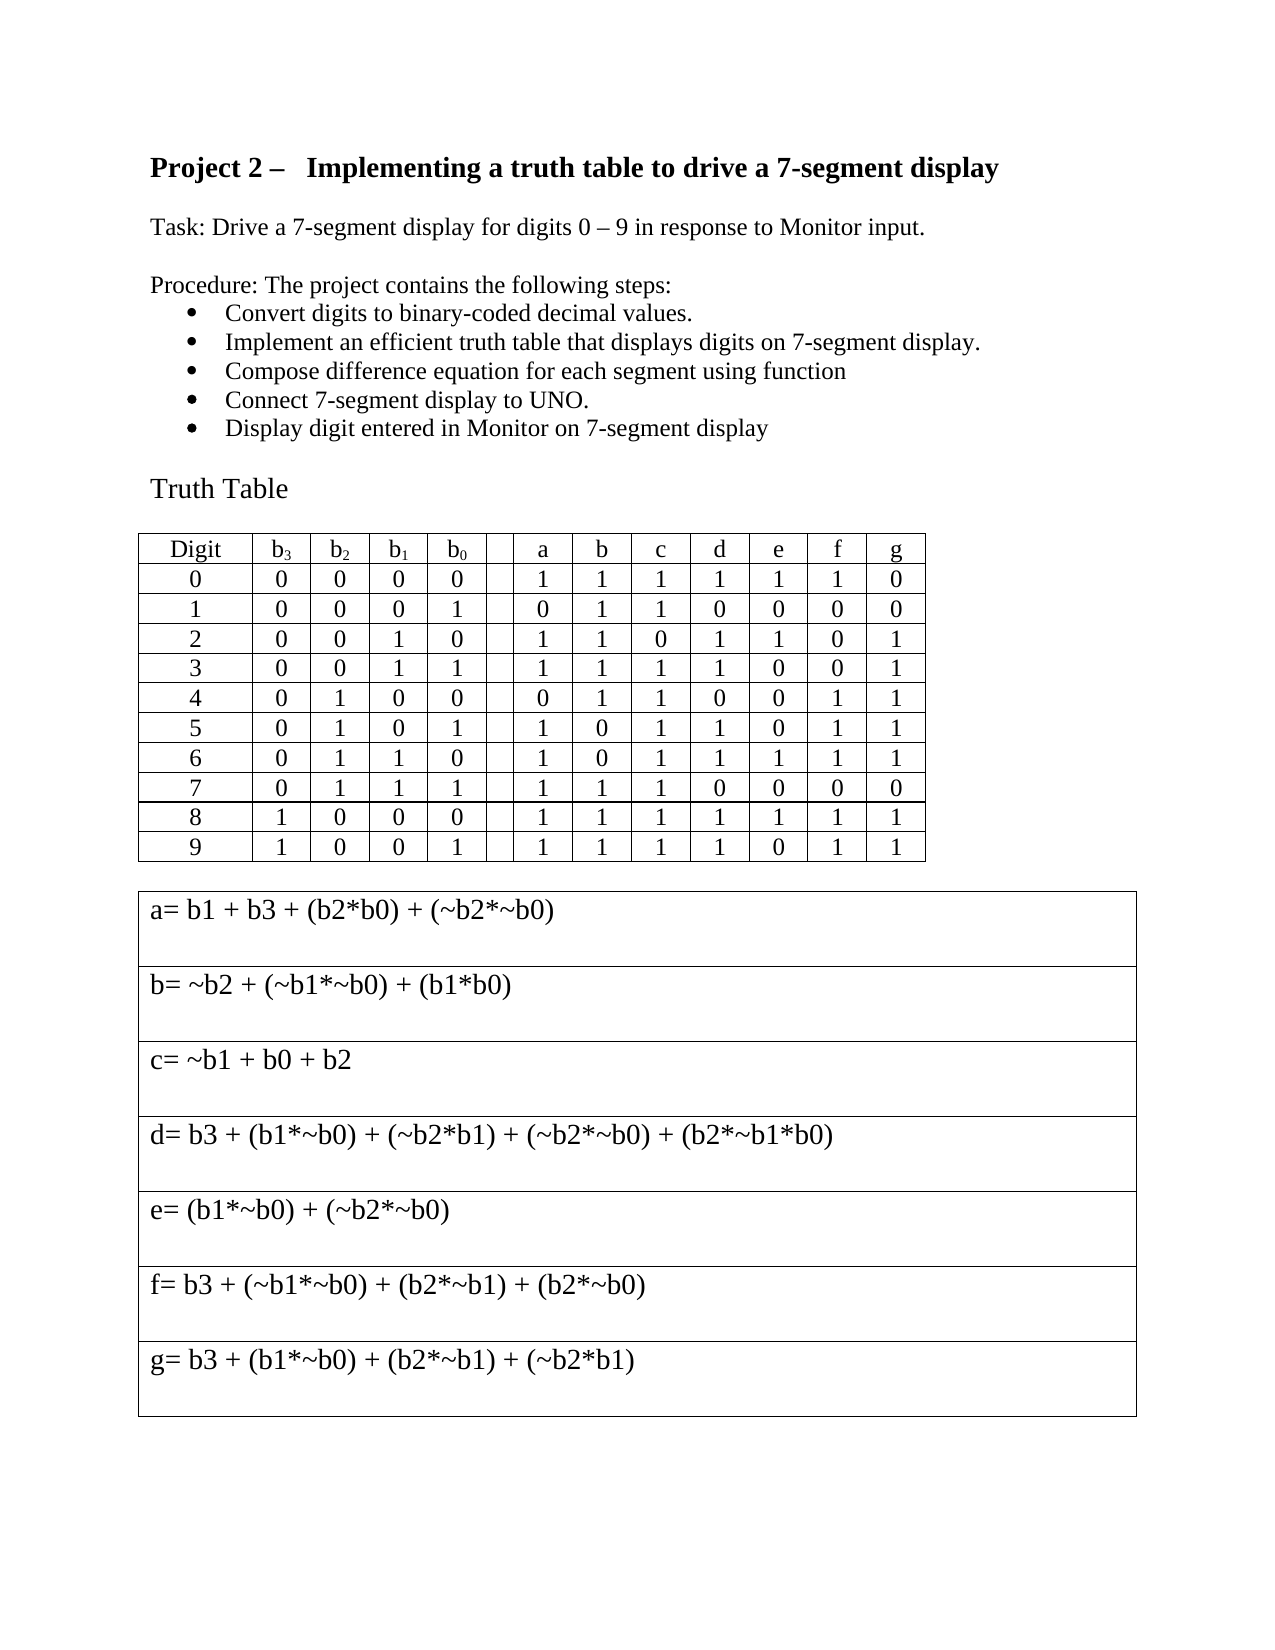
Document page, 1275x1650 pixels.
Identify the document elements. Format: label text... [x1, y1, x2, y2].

table_cell 1 [632, 803, 690, 831]
table_cell 0 [750, 773, 807, 801]
table_cell 1 [867, 683, 925, 712]
table_cell b= ~b2 + (~b1*~b0) + (b1*b0) [139, 967, 1136, 1041]
table_cell [487, 713, 513, 742]
table_cell 9 [139, 832, 252, 861]
table_cell [487, 654, 513, 682]
list Connect 7-segment display to UNO. [187, 385, 1125, 413]
table_header b1 [370, 534, 427, 563]
table_cell 1 [573, 624, 631, 652]
table_cell 1 [808, 564, 866, 593]
table_cell f= b3 + (~b1*~b0) + (b2*~b1) + (b2*~b0) [139, 1267, 1136, 1341]
table_cell 1 [514, 832, 572, 861]
list Compose difference equation for each segment using function [187, 356, 1125, 385]
table_cell 0 [370, 803, 427, 831]
table_cell 1 [691, 564, 749, 593]
table_header a= b1 + b3 + (b2*b0) + (~b2*~b0) [139, 892, 1136, 966]
table_cell 0 [311, 594, 369, 623]
table_cell c= ~b1 + b0 + b2 [139, 1042, 1136, 1116]
table_cell 0 [867, 564, 925, 593]
table_cell 0 [370, 713, 427, 742]
table_cell 1 [311, 773, 369, 801]
table_cell 1 [428, 773, 486, 801]
table_cell 1 [750, 624, 807, 652]
table_cell 1 [867, 803, 925, 831]
table_cell 1 [370, 624, 427, 652]
table_cell 0 [253, 594, 310, 623]
table_header e [750, 534, 807, 563]
table_cell 0 [311, 654, 369, 682]
table_cell 1 [867, 624, 925, 652]
table_cell 1 [632, 832, 690, 861]
table_cell 6 [139, 743, 252, 772]
table_cell 0 [428, 624, 486, 652]
table_cell 1 [514, 564, 572, 593]
table_cell 1 [750, 564, 807, 593]
table_cell 2 [139, 624, 252, 652]
table_cell 1 [253, 803, 310, 831]
table_cell 0 [867, 773, 925, 801]
table_cell 8 [139, 803, 252, 831]
text Task: Drive a 7-segment display for digits 0 – 9 in response to Monitor input. [150, 212, 1125, 241]
table_cell 0 [253, 713, 310, 742]
table_cell 0 [253, 743, 310, 772]
table_cell 1 [428, 594, 486, 623]
table_cell 0 [428, 803, 486, 831]
table_cell [487, 743, 513, 772]
table_cell 7 [139, 773, 252, 801]
table_cell 1 [632, 773, 690, 801]
table_cell 0 [808, 624, 866, 652]
table_cell 1 [311, 743, 369, 772]
table_cell 0 [253, 683, 310, 712]
table_cell 4 [139, 683, 252, 712]
table_cell 1 [514, 773, 572, 801]
table_header f [808, 534, 866, 563]
table_header c [632, 534, 690, 563]
list Implement an efficient truth table that displays digits on 7-segment display. [187, 327, 1125, 356]
table_header Digit [139, 534, 252, 563]
table_cell 0 [139, 564, 252, 593]
table_cell 0 [750, 832, 807, 861]
table_cell 0 [632, 624, 690, 652]
table_cell 1 [573, 683, 631, 712]
table_cell 1 [632, 683, 690, 712]
table_cell 1 [691, 713, 749, 742]
table_cell 1 [370, 773, 427, 801]
table_header [487, 534, 513, 563]
table_cell 0 [253, 773, 310, 801]
table_cell 1 [632, 713, 690, 742]
text Project 2 – Implementing a truth table to drive a 7-segment display [150, 150, 1125, 183]
table_cell 1 [573, 803, 631, 831]
table_header g [867, 534, 925, 563]
table_cell 1 [428, 832, 486, 861]
table_cell 0 [514, 683, 572, 712]
table_cell [487, 564, 513, 593]
table_cell 1 [573, 564, 631, 593]
table_cell 1 [311, 713, 369, 742]
table_cell 1 [573, 773, 631, 801]
table_cell 0 [311, 832, 369, 861]
table_cell 0 [691, 773, 749, 801]
table_cell 0 [691, 683, 749, 712]
table_cell 0 [573, 713, 631, 742]
table_cell 1 [632, 743, 690, 772]
table_cell 0 [750, 654, 807, 682]
table_cell 1 [514, 743, 572, 772]
table_cell 1 [691, 832, 749, 861]
table_cell 0 [750, 683, 807, 712]
list Display digit entered in Monitor on 7-segment display [187, 413, 1125, 442]
table_cell 1 [867, 832, 925, 861]
table_cell 0 [428, 743, 486, 772]
table_cell 0 [253, 564, 310, 593]
table_cell e= (b1*~b0) + (~b2*~b0) [139, 1192, 1136, 1266]
table_cell [487, 624, 513, 652]
table_cell 3 [139, 654, 252, 682]
list Convert digits to binary-coded decimal values. [187, 298, 1125, 327]
table_cell 0 [428, 564, 486, 593]
table_cell 0 [311, 803, 369, 831]
table_cell 1 [750, 743, 807, 772]
table_cell 1 [632, 594, 690, 623]
table_cell 1 [573, 832, 631, 861]
table_cell 1 [253, 832, 310, 861]
table_header b [573, 534, 631, 563]
table_cell [487, 683, 513, 712]
table_cell 1 [750, 803, 807, 831]
table_cell 1 [632, 654, 690, 682]
table_cell 0 [311, 564, 369, 593]
table_cell 0 [253, 624, 310, 652]
table_cell 5 [139, 713, 252, 742]
table_cell 1 [428, 713, 486, 742]
table_cell 1 [514, 654, 572, 682]
table_cell 0 [808, 773, 866, 801]
table_cell [487, 803, 513, 831]
table_cell [487, 773, 513, 801]
table_cell [487, 594, 513, 623]
table_cell 1 [139, 594, 252, 623]
table_cell 1 [691, 654, 749, 682]
table_cell 0 [808, 594, 866, 623]
table_cell 0 [253, 654, 310, 682]
table_cell 0 [311, 624, 369, 652]
table_cell 1 [514, 713, 572, 742]
table_cell 0 [691, 594, 749, 623]
table_cell 1 [370, 743, 427, 772]
table_header b3 [253, 534, 310, 563]
table_cell 0 [370, 564, 427, 593]
text Procedure: The project contains the following steps: [150, 270, 1125, 298]
table_cell 1 [808, 713, 866, 742]
table_cell 1 [370, 654, 427, 682]
table_cell 1 [808, 803, 866, 831]
table_cell 1 [691, 624, 749, 652]
table_cell 0 [750, 713, 807, 742]
table_cell 1 [514, 803, 572, 831]
table_cell 1 [867, 743, 925, 772]
table_header b0 [428, 534, 486, 563]
table_cell d= b3 + (b1*~b0) + (~b2*b1) + (~b2*~b0) + (b2*~b1*b0) [139, 1117, 1136, 1191]
table_cell 1 [428, 654, 486, 682]
table_cell 1 [514, 624, 572, 652]
table_cell 1 [632, 564, 690, 593]
table_cell 0 [428, 683, 486, 712]
table_header d [691, 534, 749, 563]
table_cell 0 [573, 743, 631, 772]
table_cell 1 [867, 654, 925, 682]
table_cell 0 [514, 594, 572, 623]
table_header b2 [311, 534, 369, 563]
table_cell 1 [311, 683, 369, 712]
table_cell 0 [867, 594, 925, 623]
table_cell [487, 832, 513, 861]
table_cell 0 [370, 683, 427, 712]
table_cell 0 [750, 594, 807, 623]
table_cell g= b3 + (b1*~b0) + (b2*~b1) + (~b2*b1) [139, 1342, 1136, 1416]
table_cell 1 [691, 743, 749, 772]
table_cell 0 [808, 654, 866, 682]
table_cell 1 [808, 832, 866, 861]
table_cell 1 [808, 683, 866, 712]
table_cell 0 [370, 832, 427, 861]
table_header a [514, 534, 572, 563]
table_cell 1 [808, 743, 866, 772]
table_cell 0 [370, 594, 427, 623]
table_cell 1 [867, 713, 925, 742]
table_cell 1 [573, 654, 631, 682]
text Truth Table [150, 471, 1125, 504]
table_cell 1 [691, 803, 749, 831]
table_cell 1 [573, 594, 631, 623]
